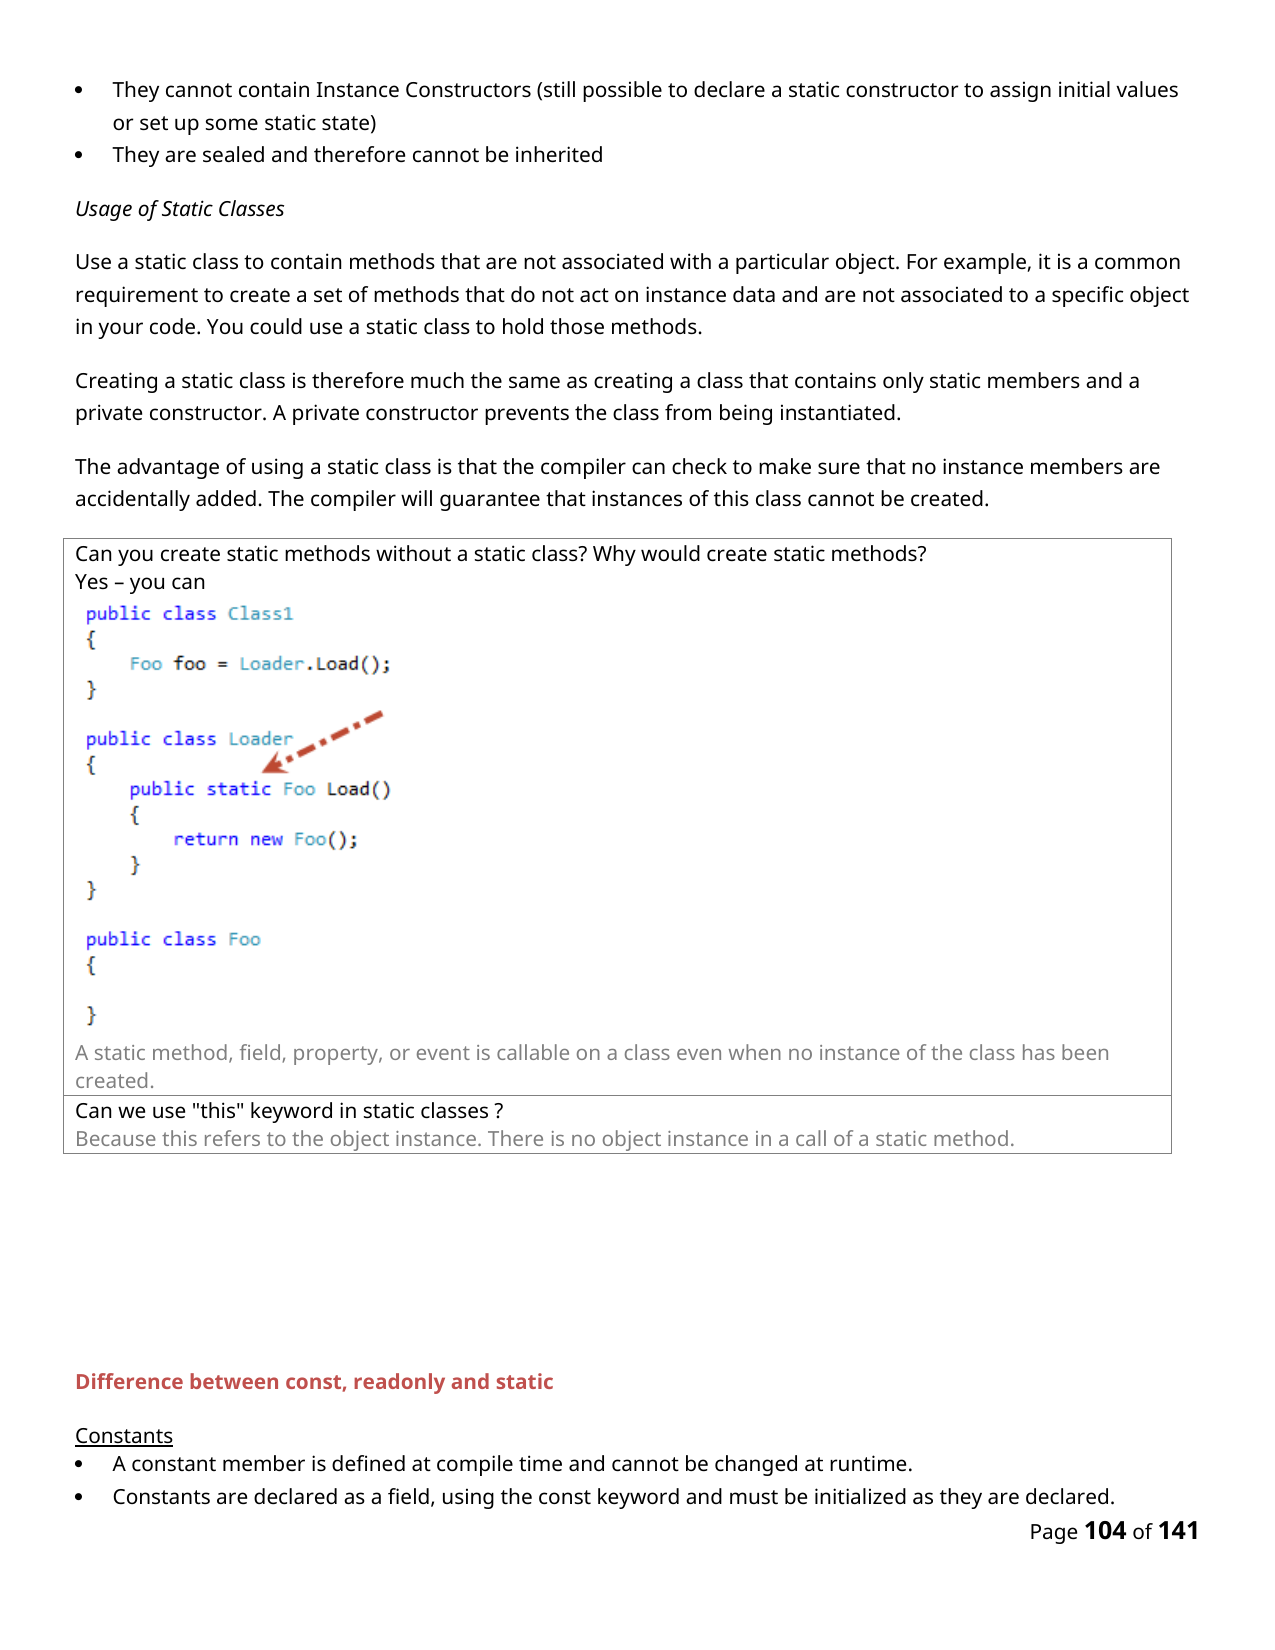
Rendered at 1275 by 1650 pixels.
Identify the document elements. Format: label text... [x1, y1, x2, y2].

list A constant member is defined at compile time and cannot be changed at runtime. [75, 1449, 1200, 1478]
text Difference between const, readonly and static [75, 1367, 1200, 1396]
table_cell Can we use "this" keyword in static classes ? Because this refers to the object instance. There is no object instance in a call of a static method. [64, 1096, 1171, 1153]
text The advantage of using a static class is that the compiler can check to make sure that no instance members are accidentally added. The compiler will guarantee that instances of this class cannot be created. [75, 452, 1200, 513]
list They cannot contain Instance Constructors (still possible to declare a static constructor to assign initial values or set up some static state) [75, 75, 1200, 136]
table_header Can you create static methods without a static class? Why would create static methods? Yes – you can A static method, field, property, or event is callable on a class even when no instance of the class has been created. [64, 539, 1171, 1095]
text Usage of Static Classes [75, 194, 1200, 222]
text Constants [75, 1421, 1200, 1449]
picture [75, 595, 397, 1038]
text Use a static class to contain methods that are not associated with a particular object. For example, it is a common requirement to create a set of methods that do not act on instance data and are not associated to a specific object in your code. You could use a static class to hold those methods. [75, 247, 1200, 341]
text Creating a static class is therefore much the same as creating a class that contains only static members and a private constructor. A private constructor prevents the class from being instantiated. [75, 366, 1200, 427]
list They are sealed and therefore cannot be inherited [75, 140, 1200, 169]
list Constants are declared as a field, using the const keyword and must be initialized as they are declared. [75, 1482, 1200, 1510]
